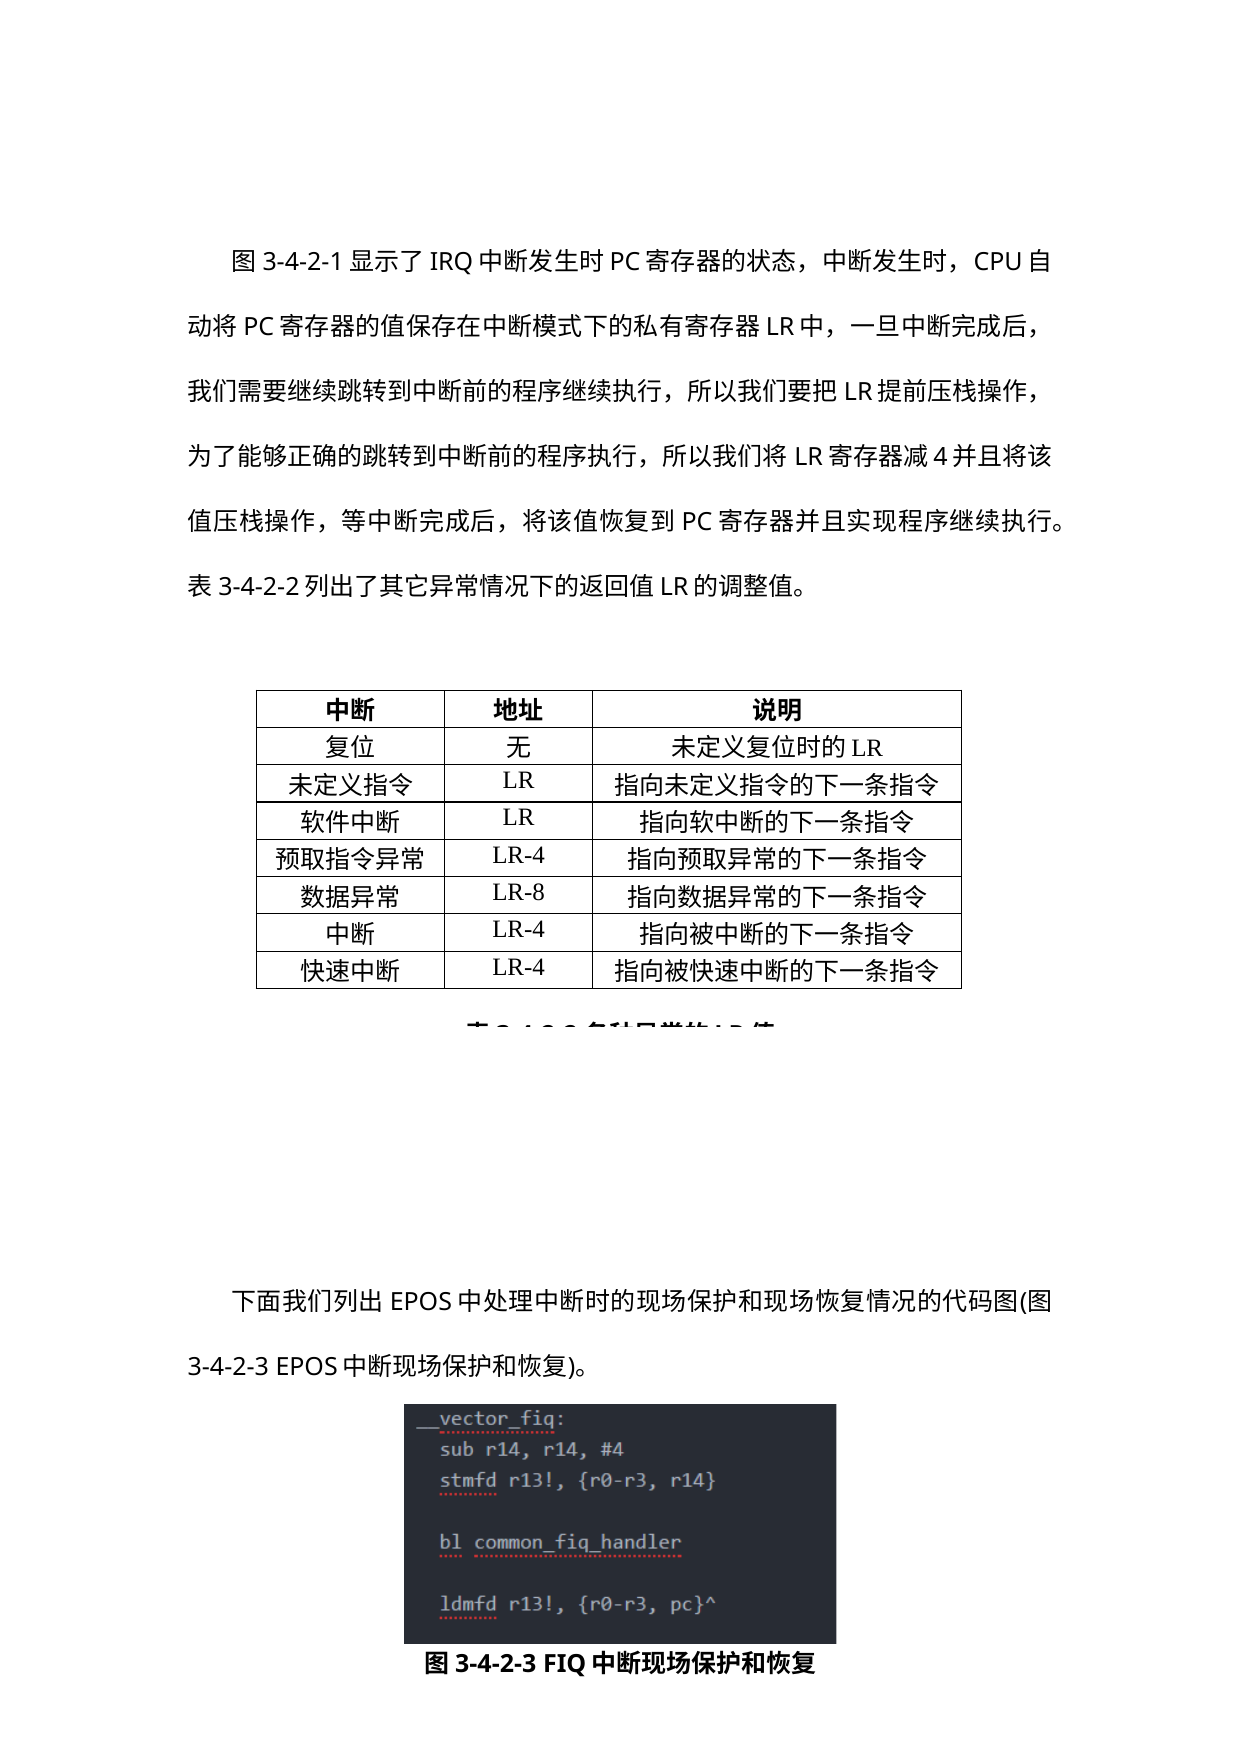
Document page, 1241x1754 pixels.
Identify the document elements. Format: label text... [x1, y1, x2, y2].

text 下面我们列出EPOS中处理中断时的现场保护和现场恢复情况的代码图(图3-4-2-3 EPOS中断现场保护和恢复)。 [187, 1267, 1053, 1397]
picture [404, 1404, 837, 1644]
text 图 3-4-2-1显示了IRQ中断发生时PC寄存器的状态，中断发生时，CPU自动将PC寄存器的值保存在中断模式下的私有寄存器LR中，一旦中断完成后，我们需要继续跳转到中断前的程序继续执行，所以我们要把LR提前压栈操作，为了能够正确的跳转到中断前的程序执行，所以我们将LR寄存器减4并且将该值压栈操作，等中断完成后，将该值恢复到PC寄存器并且实现程序继续执行。表 3-4-2-2列出了其它异常情况下的返回值LR的调整值。 [187, 227, 1053, 617]
